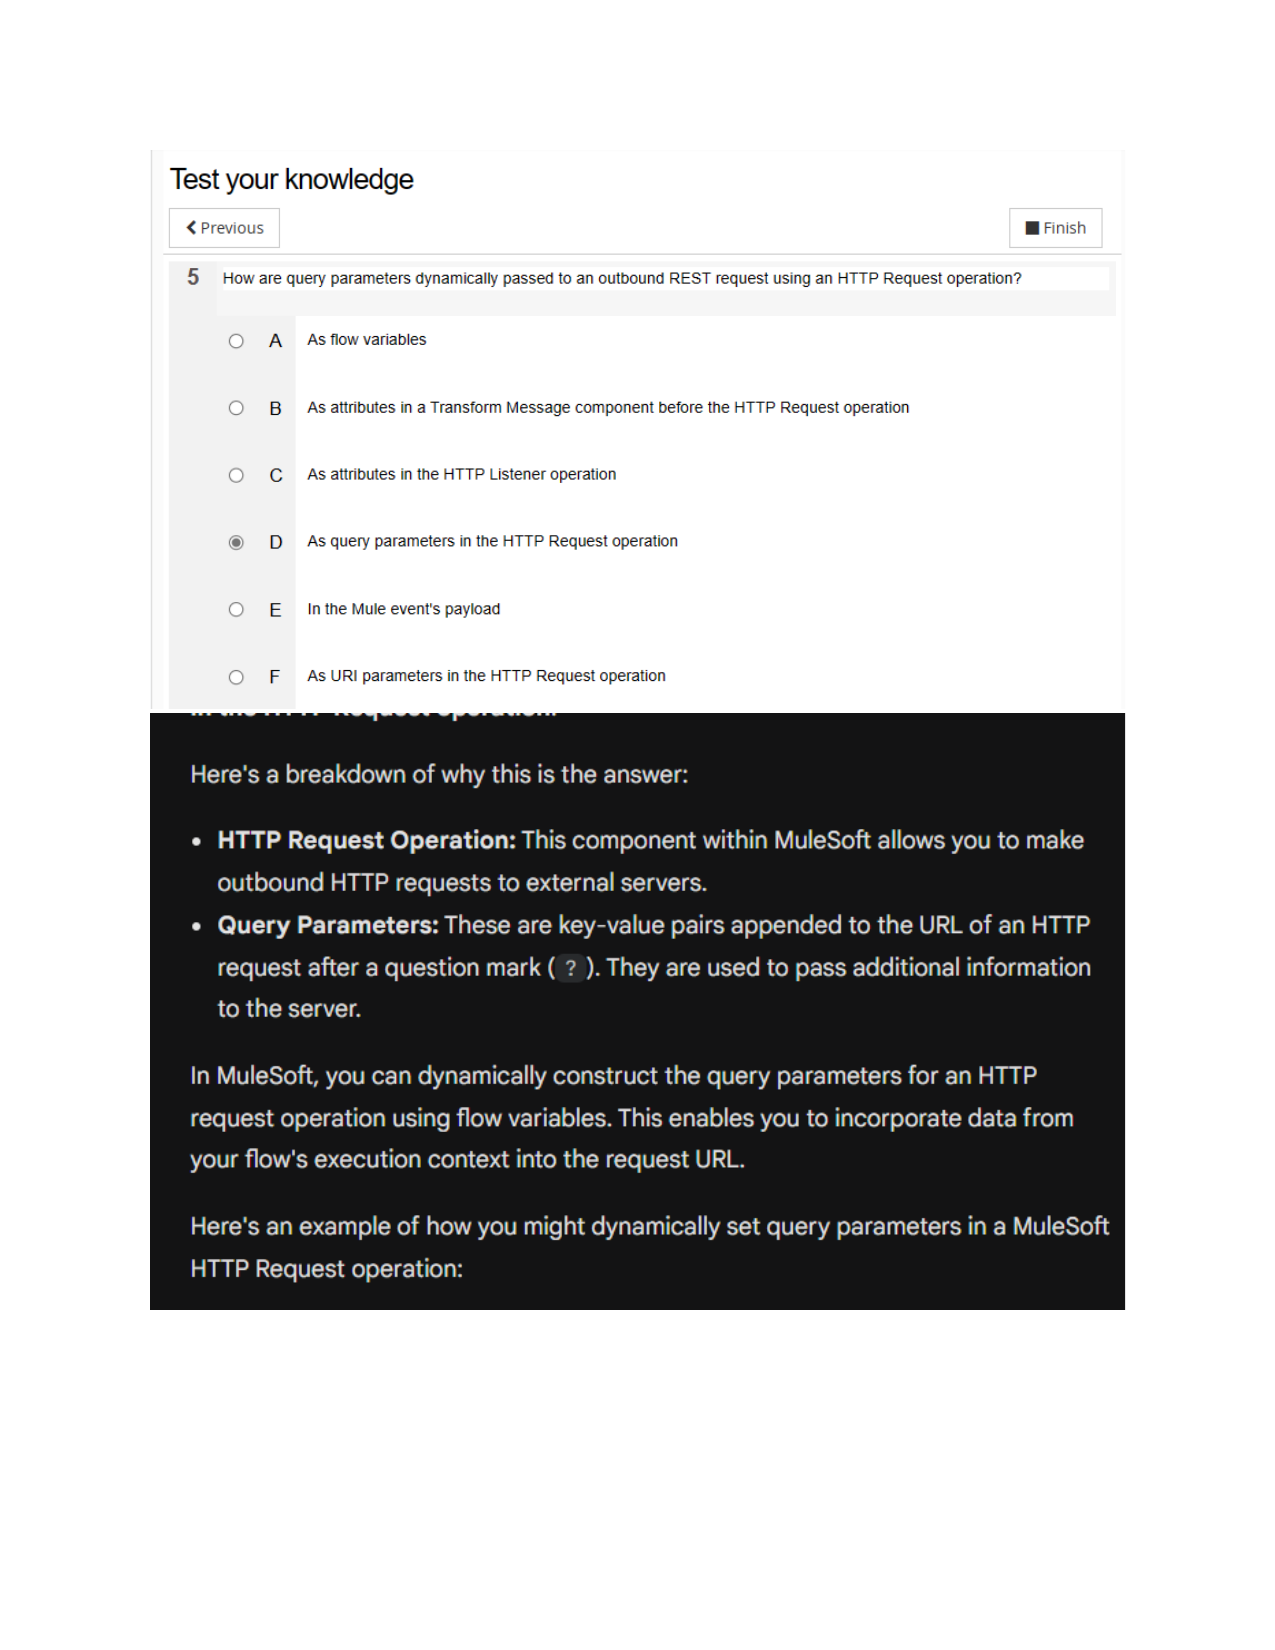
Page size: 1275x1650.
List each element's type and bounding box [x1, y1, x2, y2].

picture [150, 713, 1125, 1310]
picture [150, 150, 1125, 709]
